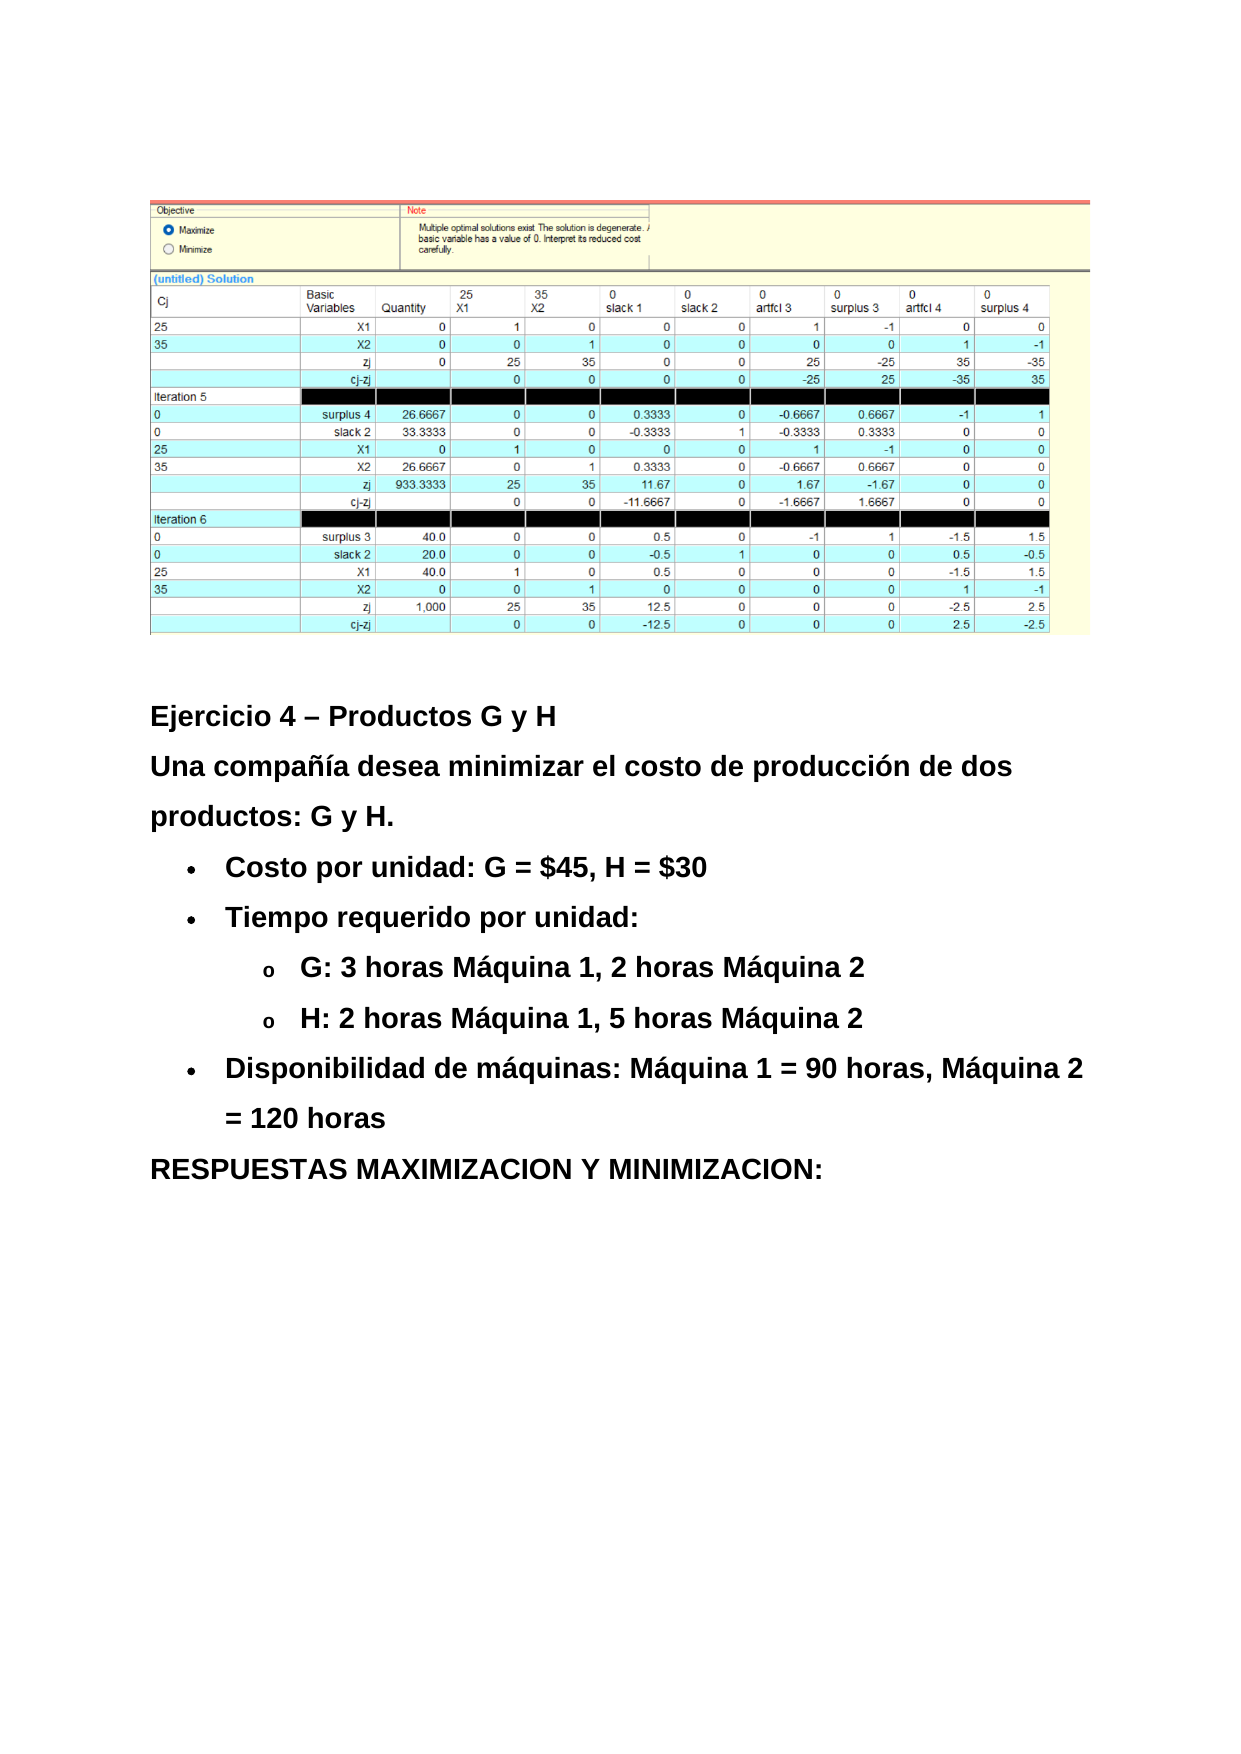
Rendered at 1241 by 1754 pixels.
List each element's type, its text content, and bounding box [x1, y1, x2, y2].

list Tiempo requerido por unidad: [187, 900, 1090, 934]
list Disponibilidad de máquinas: Máquina 1 = 90 horas, Máquina 2 = 120 horas [187, 1051, 1090, 1135]
text Ejercicio 4 – Productos G y H [150, 699, 1090, 732]
picture [150, 200, 1091, 635]
text Una compañía desea minimizar el costo de producción de dos productos: G y H. [150, 749, 1090, 833]
list G: 3 horas Máquina 1, 2 horas Máquina 2 [262, 950, 1090, 984]
list Costo por unidad: G = $45, H = $30 [187, 850, 1090, 883]
list H: 2 horas Máquina 1, 5 horas Máquina 2 [262, 1001, 1090, 1034]
text RESPUESTAS MAXIMIZACION Y MINIMIZACION: [150, 1152, 1090, 1185]
